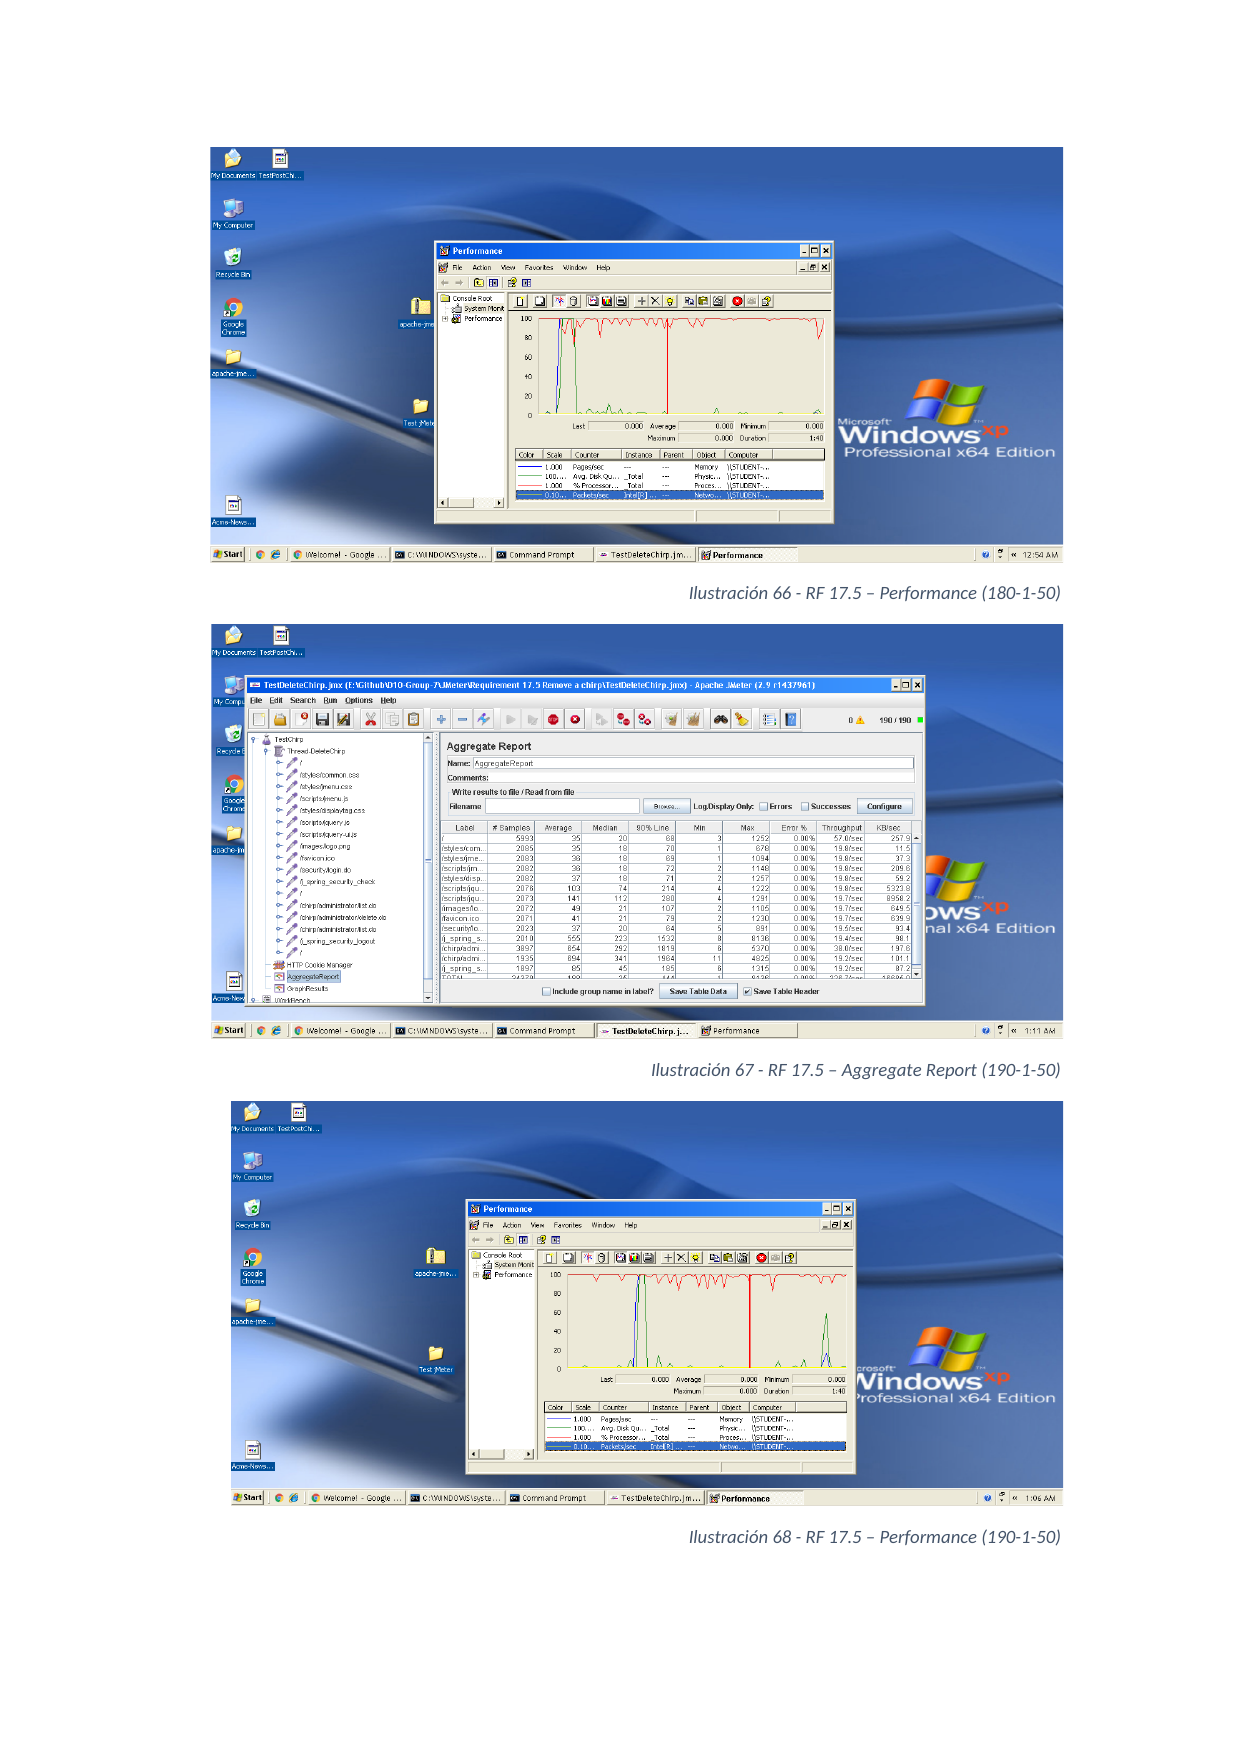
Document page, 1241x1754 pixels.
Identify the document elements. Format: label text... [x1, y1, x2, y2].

picture [210, 147, 1064, 563]
text Ilustración 66 - RF 17.5 – Performance (180-1-50) [177, 581, 1063, 604]
picture [231, 1101, 1064, 1506]
text Ilustración 67 - RF 17.5 – Aggregate Report (190-1-50) [177, 1058, 1063, 1081]
text Ilustración 68 - RF 17.5 – Performance (190-1-50) [177, 1525, 1063, 1548]
picture [211, 624, 1064, 1039]
